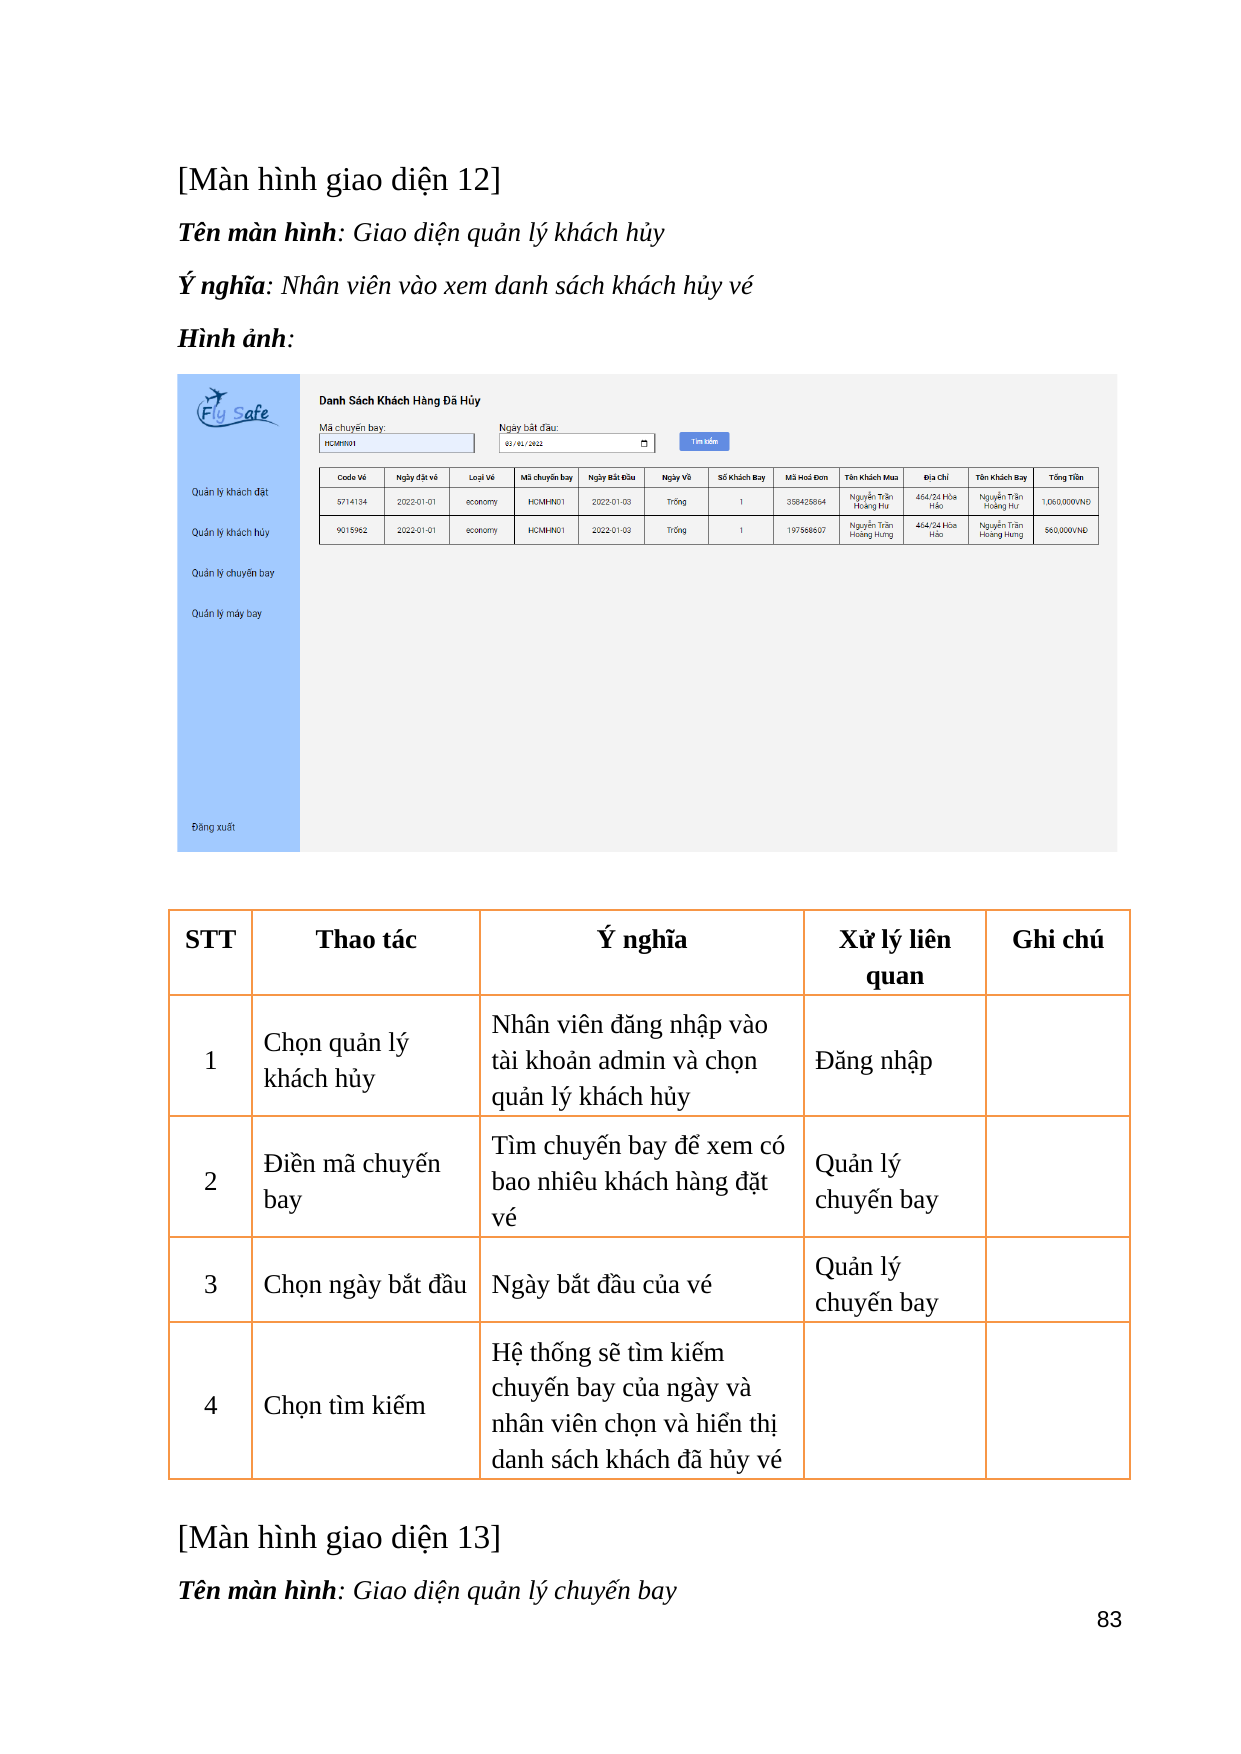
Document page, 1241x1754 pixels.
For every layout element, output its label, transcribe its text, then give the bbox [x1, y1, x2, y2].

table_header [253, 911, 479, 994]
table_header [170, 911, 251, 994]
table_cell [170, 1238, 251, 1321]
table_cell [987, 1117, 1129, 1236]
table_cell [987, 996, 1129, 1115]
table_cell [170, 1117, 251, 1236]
text Hình ảnh: [177, 322, 1122, 353]
picture [177, 374, 1118, 852]
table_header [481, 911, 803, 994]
text Ý nghĩa: Nhân viên vào xem danh sách khách hủy vé [177, 269, 1122, 300]
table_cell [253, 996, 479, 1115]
text Tên màn hình: Giao diện quản lý khách hủy [177, 216, 1122, 247]
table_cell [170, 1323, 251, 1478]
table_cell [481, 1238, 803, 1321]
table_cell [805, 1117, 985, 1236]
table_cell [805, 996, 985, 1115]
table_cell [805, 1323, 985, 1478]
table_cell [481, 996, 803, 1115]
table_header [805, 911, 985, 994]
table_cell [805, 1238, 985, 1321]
subtitle [Màn hình giao diện 12] [177, 159, 1122, 198]
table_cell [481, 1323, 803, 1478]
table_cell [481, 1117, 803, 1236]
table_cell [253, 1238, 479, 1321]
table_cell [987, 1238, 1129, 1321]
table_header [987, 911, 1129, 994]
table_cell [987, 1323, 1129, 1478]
text Tên màn hình: Giao diện quản lý chuyến bay [177, 1574, 1122, 1605]
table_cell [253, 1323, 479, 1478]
subtitle [Màn hình giao diện 13] [177, 1517, 1122, 1556]
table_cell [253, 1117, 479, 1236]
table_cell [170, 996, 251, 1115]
